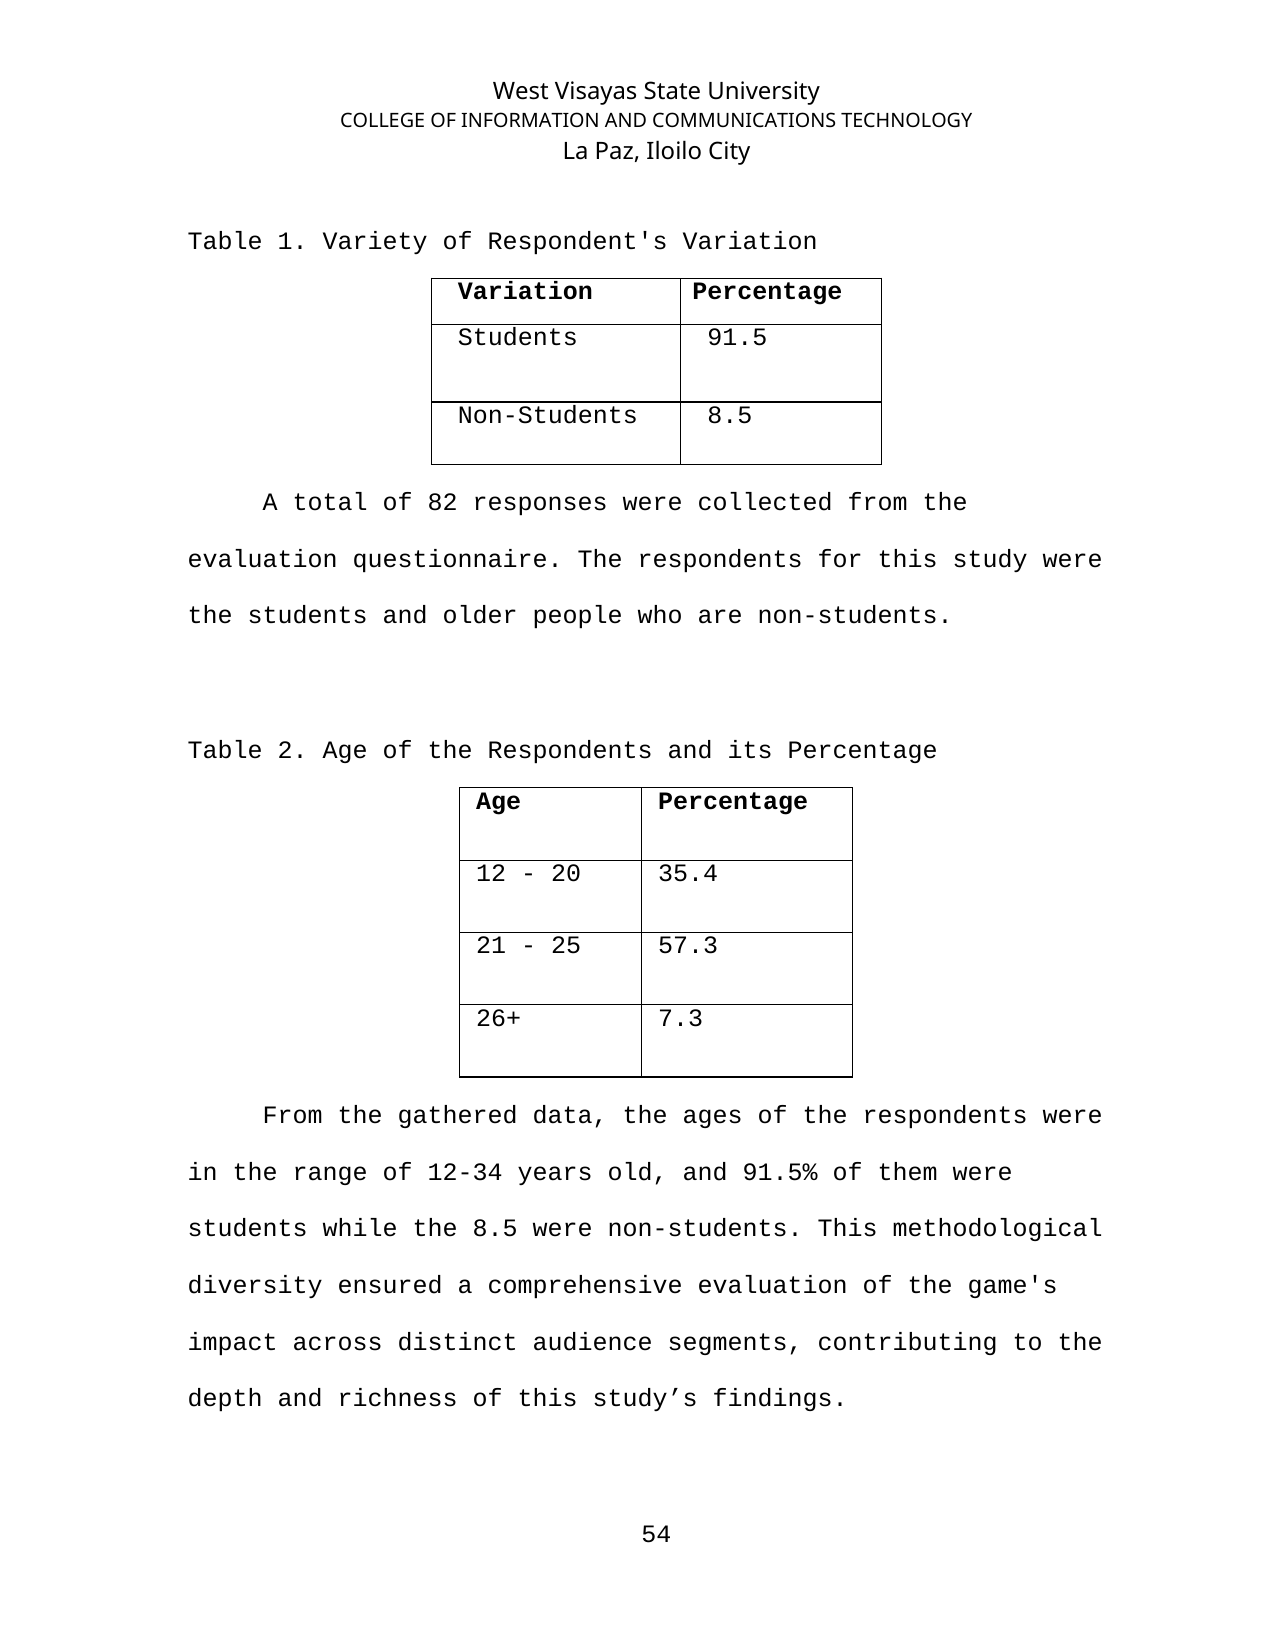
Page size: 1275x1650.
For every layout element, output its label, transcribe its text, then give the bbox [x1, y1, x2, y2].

table_header Age [460, 788, 641, 859]
table_header Variation [432, 279, 680, 324]
table_header Percentage [642, 788, 852, 859]
table_header Percentage [681, 279, 881, 324]
table_cell 35.4 [642, 861, 852, 932]
text A total of 82 responses were collected from the evaluation questionnaire. The respondents for this study were the students and older people who are non-students. [187, 490, 1125, 631]
text Table 2. Age of the Respondents and its Percentage [187, 738, 1125, 766]
text From the gathered data, the ages of the respondents were in the range of 12-34 years old, and 91.5% of them were students while the 8.5 were non-students. This methodological diversity ensured a comprehensive evaluation of the game's impact across distinct audience segments, contributing to the depth and richness of this study’s findings. [187, 1102, 1125, 1414]
table_cell 12 - 20 [460, 861, 641, 932]
table_cell 91.5 [681, 325, 881, 401]
table_cell 26+ [460, 1005, 641, 1076]
text Table 1. Variety of Respondent's Variation [187, 228, 1125, 257]
table_cell 21 - 25 [460, 933, 641, 1004]
table_cell 8.5 [681, 403, 881, 464]
table_cell 7.3 [642, 1005, 852, 1076]
table_cell Students [432, 325, 680, 401]
table_cell Non-Students [432, 403, 680, 464]
table_cell 57.3 [642, 933, 852, 1004]
